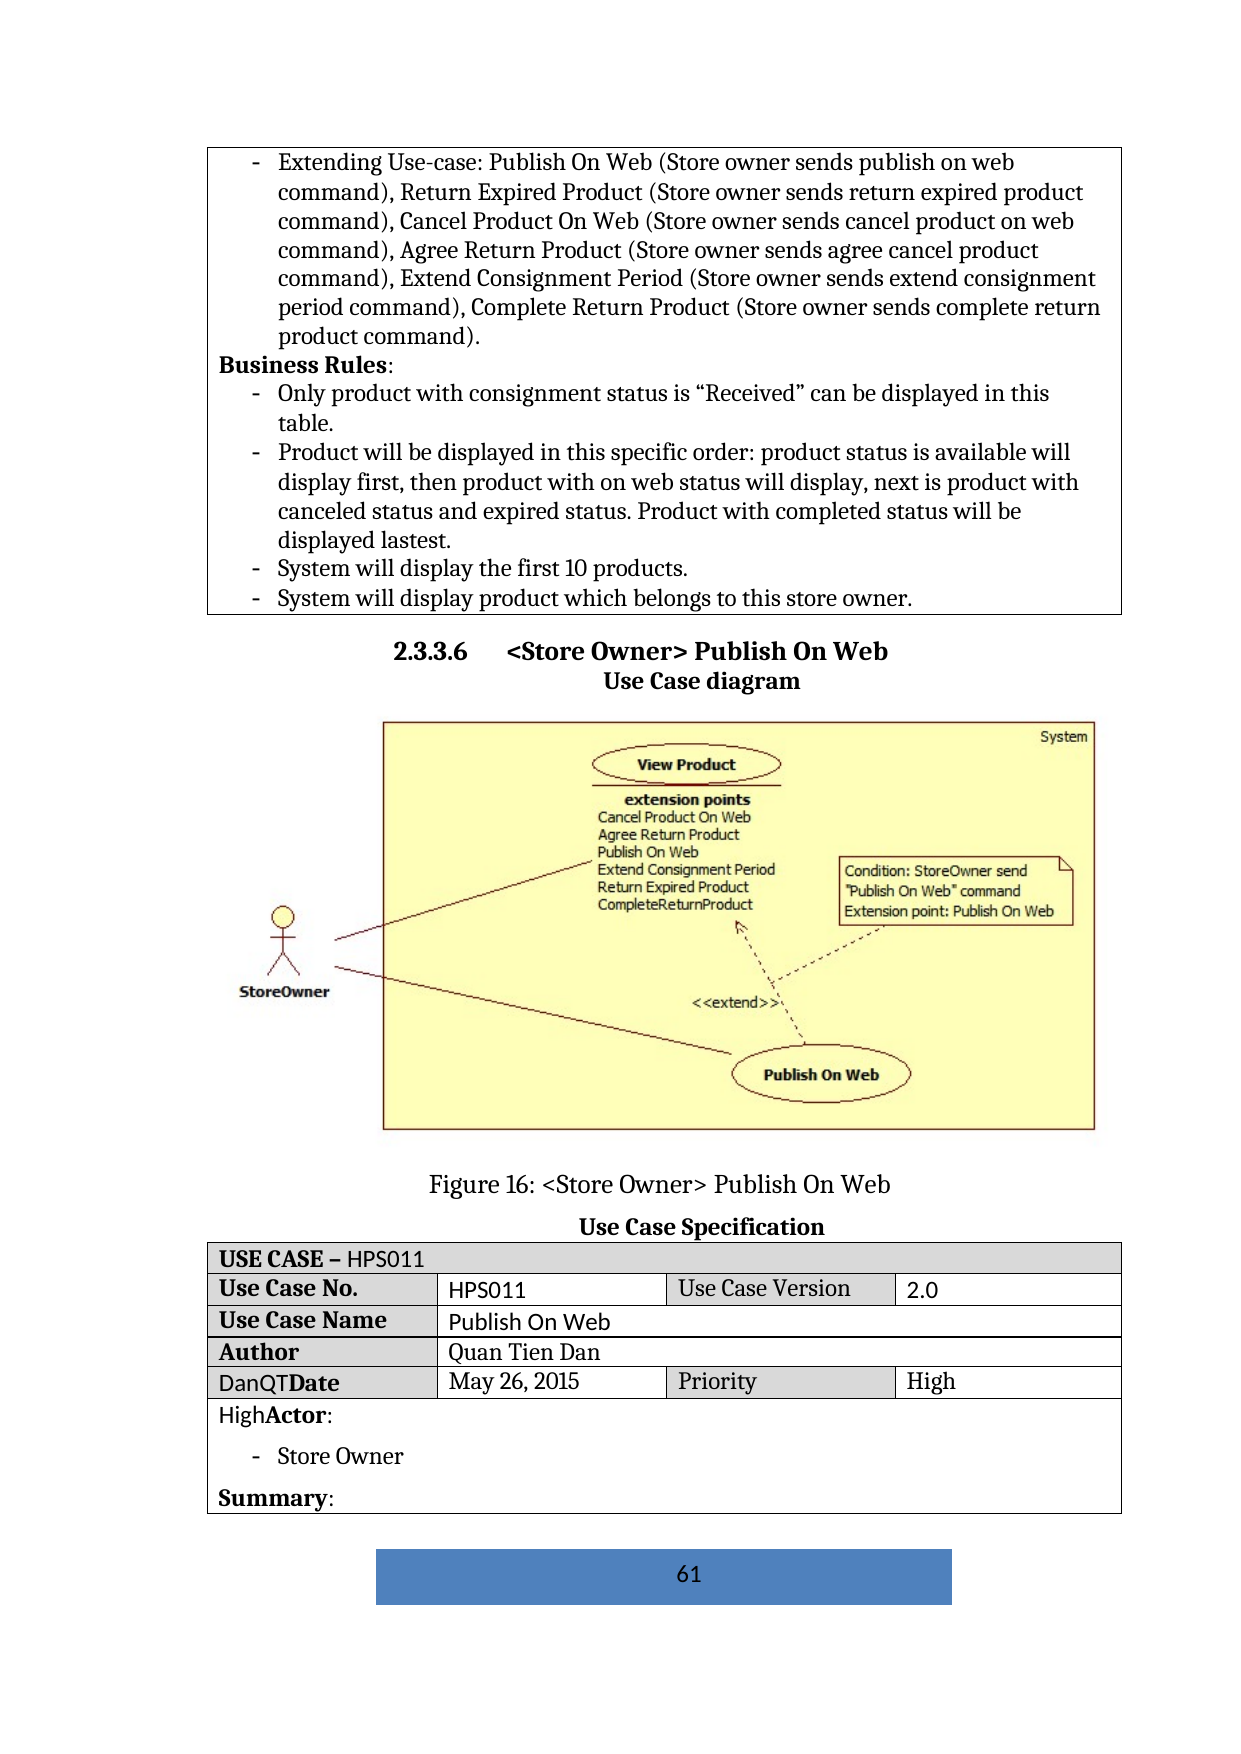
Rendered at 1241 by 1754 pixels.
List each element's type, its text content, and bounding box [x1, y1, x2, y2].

table_cell Date [208, 1367, 437, 1398]
table_cell Use Case No. [208, 1274, 437, 1305]
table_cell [208, 148, 1121, 614]
table_cell Priority [667, 1367, 895, 1398]
table_cell Use Case Version [667, 1274, 895, 1305]
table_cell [208, 1399, 1121, 1513]
picture [207, 696, 1122, 1157]
table_cell Author [208, 1338, 437, 1366]
list Use Case diagram [282, 667, 1122, 696]
subtitle <Store Owner> Publish On Web [393, 636, 1122, 667]
table_cell Use Case Name [208, 1306, 437, 1336]
table_header USE CASE – [208, 1243, 1121, 1273]
list Use Case Specification [282, 1213, 1122, 1242]
table_cell [438, 1306, 1121, 1336]
